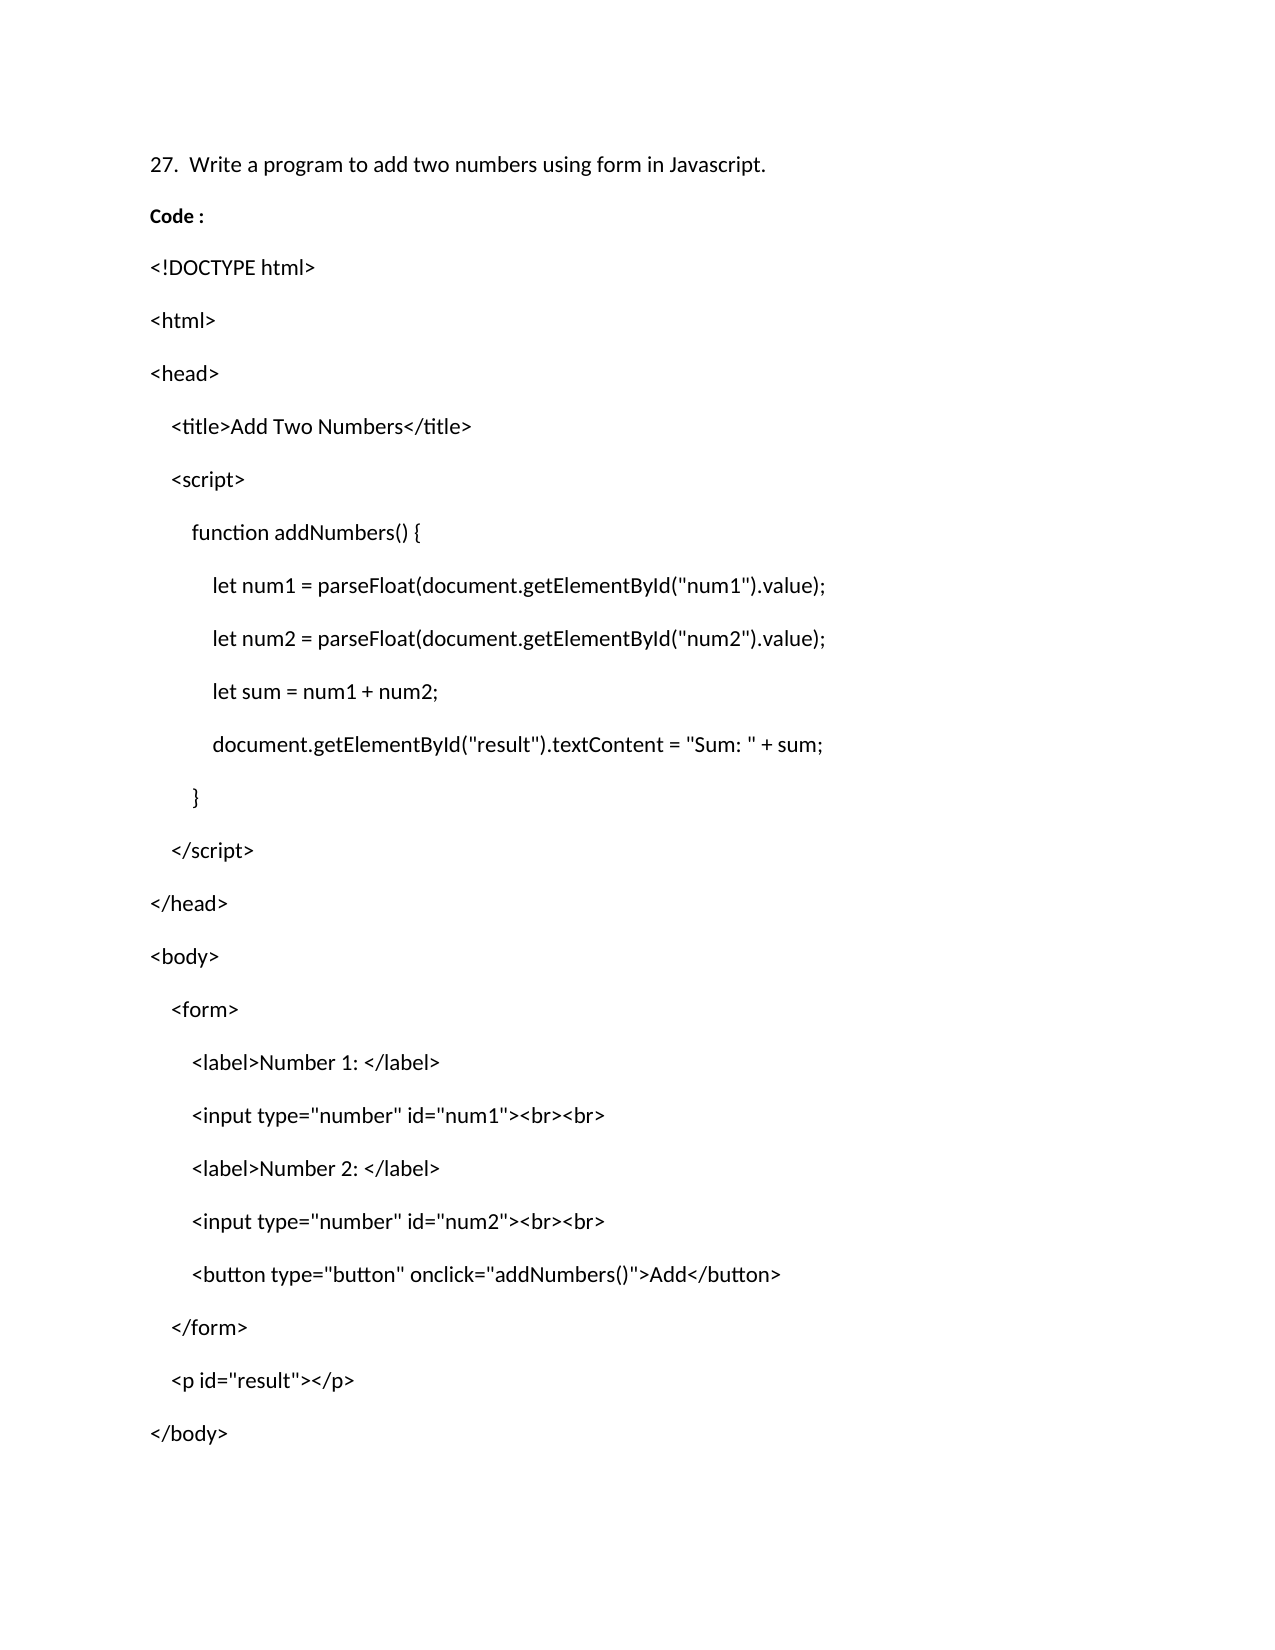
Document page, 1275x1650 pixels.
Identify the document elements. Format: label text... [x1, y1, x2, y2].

text <form> [150, 995, 1125, 1023]
text </form> [150, 1313, 1125, 1341]
text <head> [150, 359, 1125, 387]
text } [150, 783, 1125, 811]
text <p id="result"></p> [150, 1366, 1125, 1394]
text </body> [150, 1419, 1125, 1447]
text <html> [150, 306, 1125, 334]
text <script> [150, 465, 1125, 493]
text </head> [150, 889, 1125, 917]
text <title>Add Two Numbers</title> [150, 412, 1125, 440]
text <body> [150, 942, 1125, 970]
text function addNumbers() { [150, 518, 1125, 546]
text <!DOCTYPE html> [150, 253, 1125, 281]
text <button type="button" onclick="addNumbers()">Add</button> [150, 1260, 1125, 1288]
text <input type="number" id="num1"><br><br> [150, 1101, 1125, 1129]
text Code : [150, 203, 1125, 228]
text <input type="number" id="num2"><br><br> [150, 1207, 1125, 1235]
text 27. Write a program to add two numbers using form in Javascript. [150, 150, 1125, 178]
text document.getElementById("result").textContent = "Sum: " + sum; [150, 730, 1125, 758]
text </script> [150, 836, 1125, 864]
text <label>Number 1: </label> [150, 1048, 1125, 1076]
text let sum = num1 + num2; [150, 677, 1125, 705]
text let num2 = parseFloat(document.getElementById("num2").value); [150, 624, 1125, 652]
text <label>Number 2: </label> [150, 1154, 1125, 1182]
text let num1 = parseFloat(document.getElementById("num1").value); [150, 571, 1125, 599]
